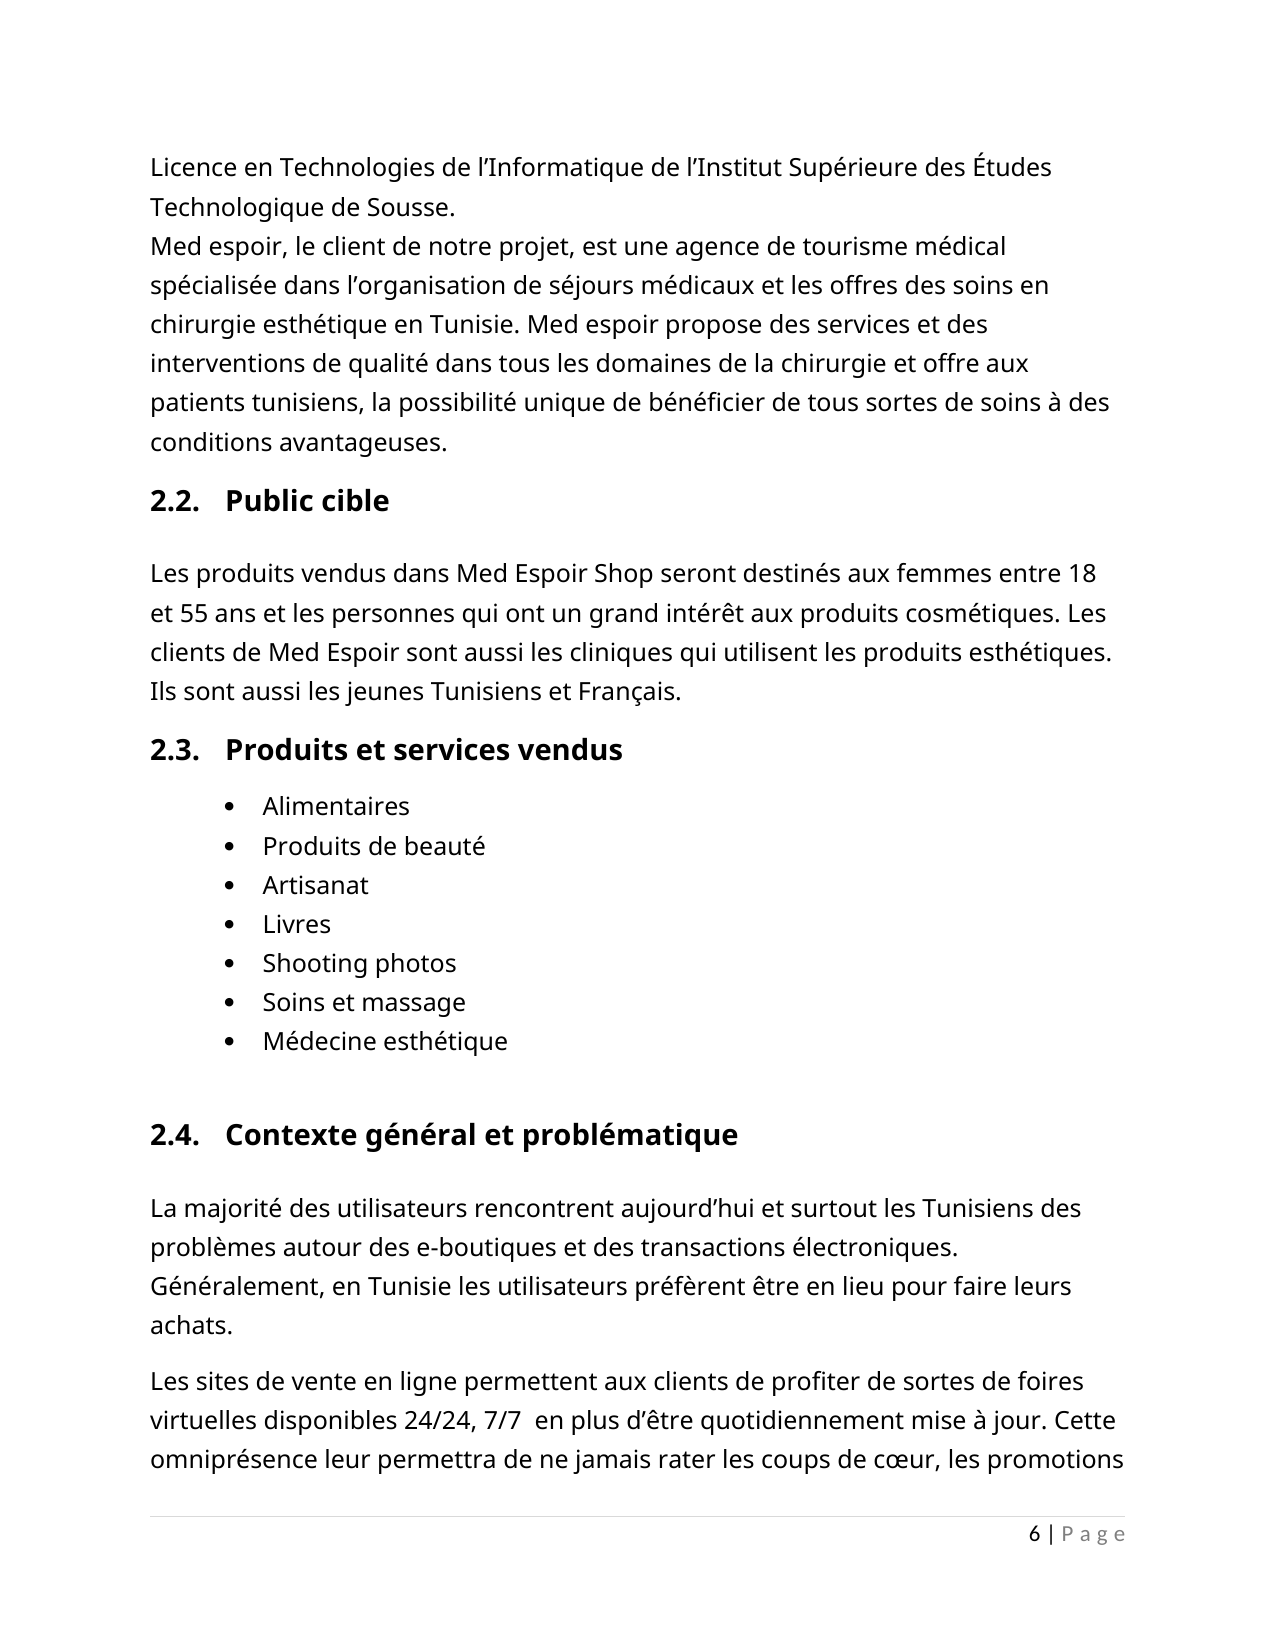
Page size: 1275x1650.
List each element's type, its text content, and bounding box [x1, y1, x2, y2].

list Produits et services vendus [150, 729, 1125, 769]
list Public cible [150, 480, 1125, 520]
text Les produits vendus dans Med Espoir Shop seront destinés aux femmes entre 18 et 55 ans et les personnes qui ont un grand intérêt aux produits cosmétiques. Les clients de Med Espoir sont aussi les cliniques qui utilisent les produits esthétiques. Ils sont aussi les jeunes Tunisiens et Français. [150, 556, 1125, 708]
list Alimentaires [225, 789, 1125, 823]
list Médecine esthétique [225, 1024, 1125, 1058]
list Contexte général et problématique [150, 1114, 1125, 1154]
list Soins et massage [225, 985, 1125, 1019]
text La majorité des utilisateurs rencontrent aujourd’hui et surtout les Tunisiens des problèmes autour des e-boutiques et des transactions électroniques. Généralement, en Tunisie les utilisateurs préfèrent être en lieu pour faire leurs achats. [150, 1190, 1125, 1342]
list Livres [225, 906, 1125, 941]
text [150, 150, 1125, 223]
list Shooting photos [225, 946, 1125, 980]
text Med espoir, le client de notre projet, est une agence de tourisme médical spécialisée dans l’organisation de séjours médicaux et les offres des soins en chirurgie esthétique en Tunisie. Med espoir propose des services et des interventions de qualité dans tous les domaines de la chirurgie et offre aux patients tunisiens, la possibilité unique de bénéficier de tous sortes de soins à des conditions avantageuses. [150, 228, 1125, 458]
list Artisanat [225, 867, 1125, 901]
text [150, 1364, 1125, 1476]
list Produits de beauté [225, 828, 1125, 862]
